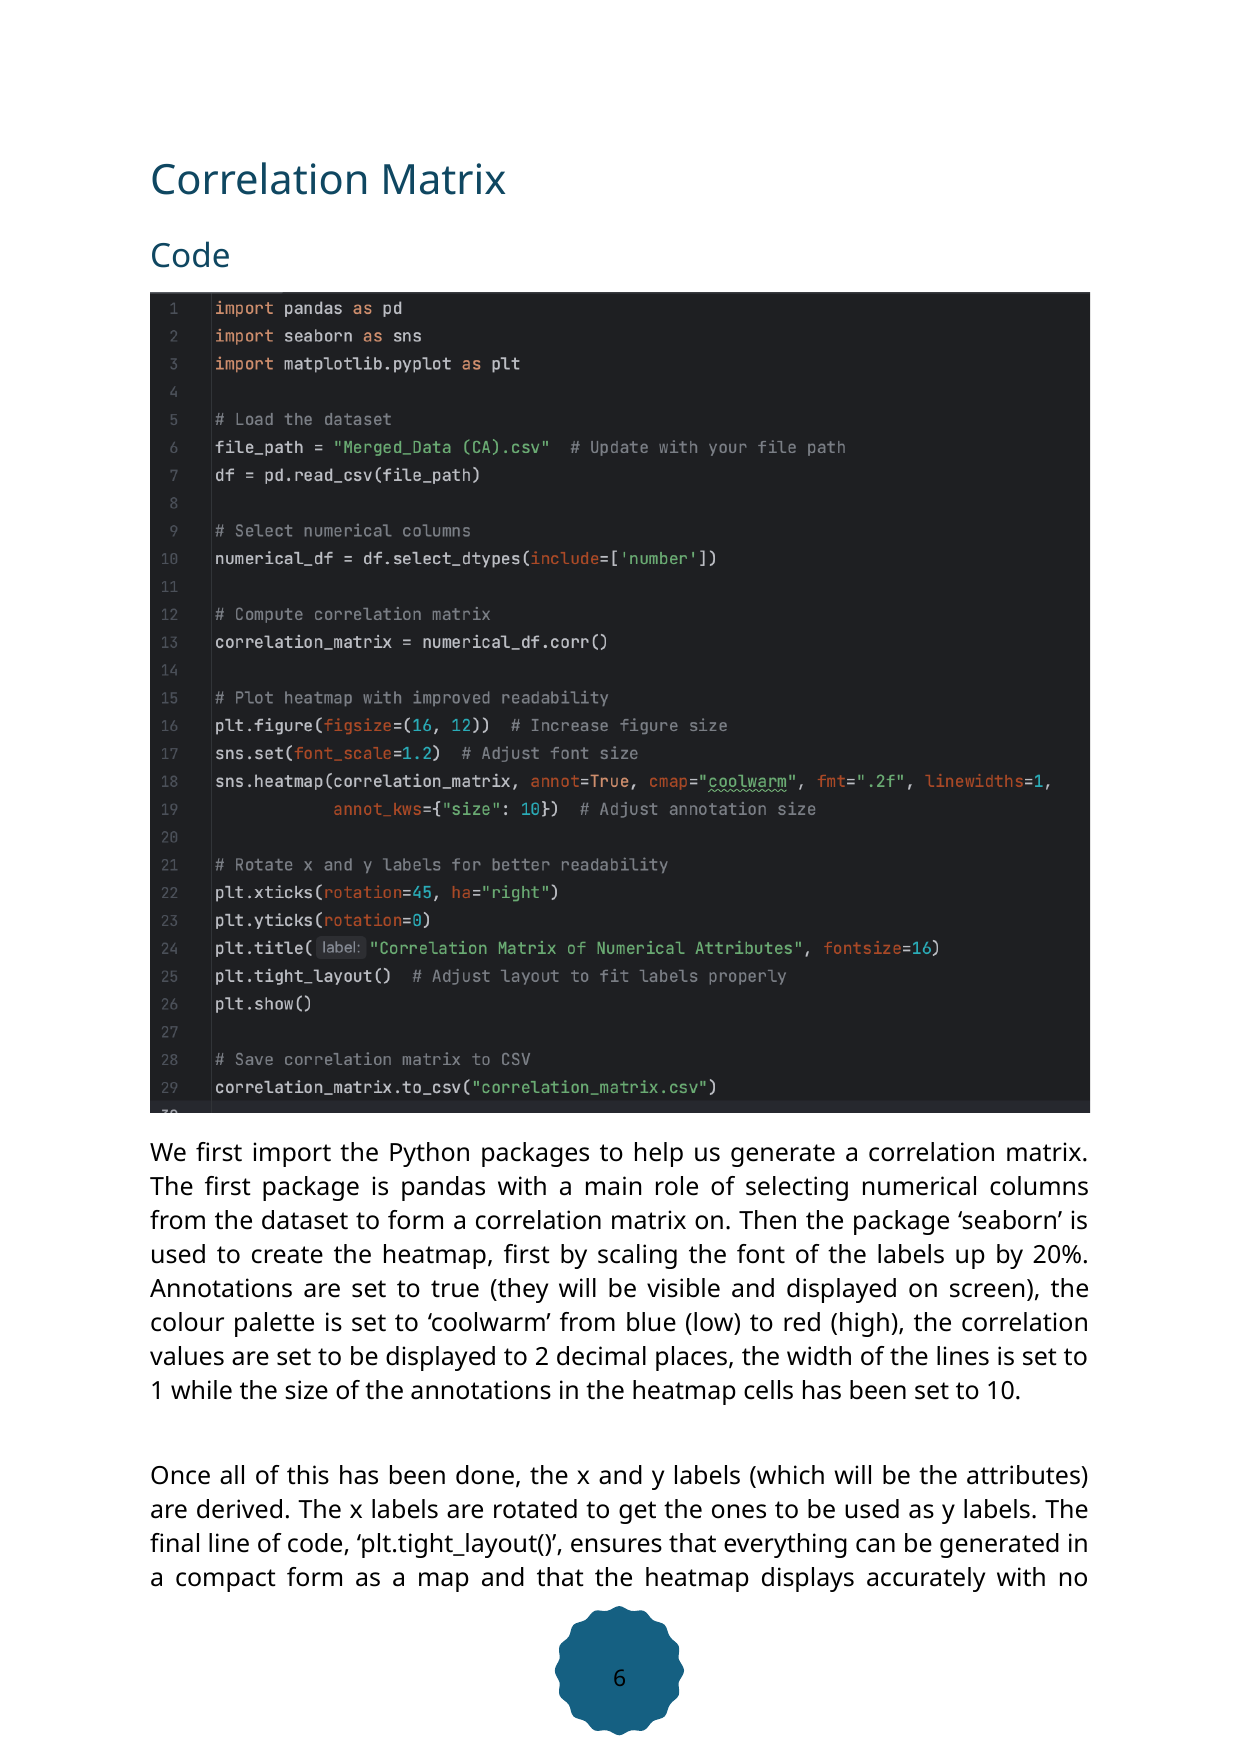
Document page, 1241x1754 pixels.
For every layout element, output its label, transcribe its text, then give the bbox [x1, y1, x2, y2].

subtitle We first import the Python packages to help us generate a correlation matrix. The first package is pandas with a main role of selecting numerical columns from the dataset to form a correlation matrix on. Then the package ‘seaborn’ is used to create the heatmap, first by scaling the font of the labels up by 20%. Annotations are set to true (they will be visible and displayed on screen), the colour palette is set to ‘coolwarm’ from blue (low) to red (high), the correlation values are set to be displayed to 2 decimal places, the width of the lines is set to 1 while the size of the annotations in the heatmap cells has been set to 10. [150, 1134, 1090, 1407]
picture [150, 292, 1091, 1113]
subtitle Correlation Matrix [150, 150, 1090, 207]
subtitle Code [150, 232, 1090, 277]
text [150, 1457, 1090, 1594]
